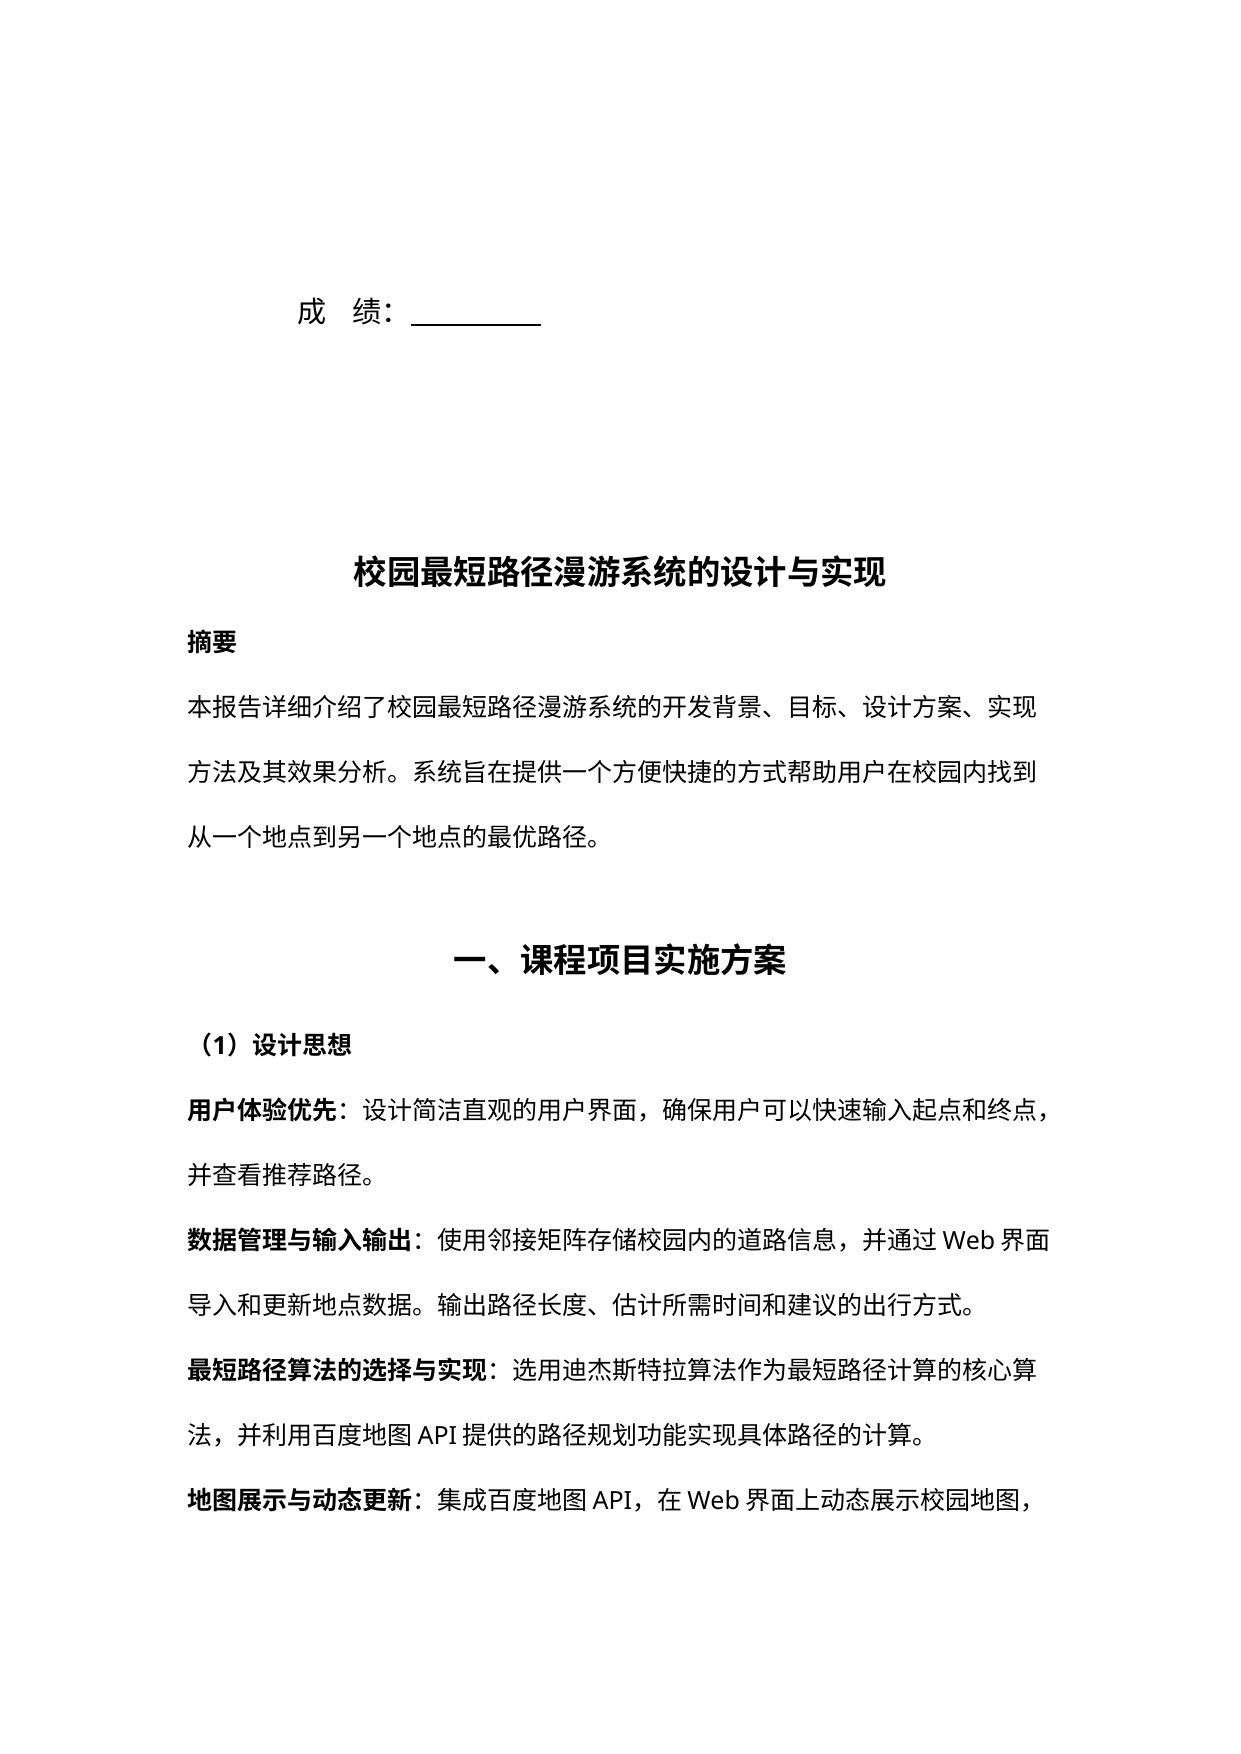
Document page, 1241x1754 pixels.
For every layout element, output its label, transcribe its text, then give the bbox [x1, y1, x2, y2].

text 摘要 [187, 608, 1053, 673]
text （1）设计思想 [187, 1011, 1053, 1076]
text 用户体验优先：设计简洁直观的用户界面，确保用户可以快速输入起点和终点，并查看推荐路径。 [187, 1076, 1053, 1206]
list 成 绩： [297, 277, 1053, 342]
text 数据管理与输入输出：使用邻接矩阵存储校园内的道路信息，并通过Web界面导入和更新地点数据。输出路径长度、估计所需时间和建议的出行方式。 [187, 1206, 1053, 1336]
text 本报告详细介绍了校园最短路径漫游系统的开发背景、目标、设计方案、实现方法及其效果分析。系统旨在提供一个方便快捷的方式帮助用户在校园内找到从一个地点到另一个地点的最优路径。 [187, 673, 1053, 868]
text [187, 1466, 1053, 1531]
text 最短路径算法的选择与实现：选用迪杰斯特拉算法作为最短路径计算的核心算法，并利用百度地图API提供的路径规划功能实现具体路径的计算。 [187, 1336, 1053, 1466]
subtitle 一、课程项目实施方案 [187, 926, 1053, 991]
title 校园最短路径漫游系统的设计与实现 [187, 537, 1053, 602]
